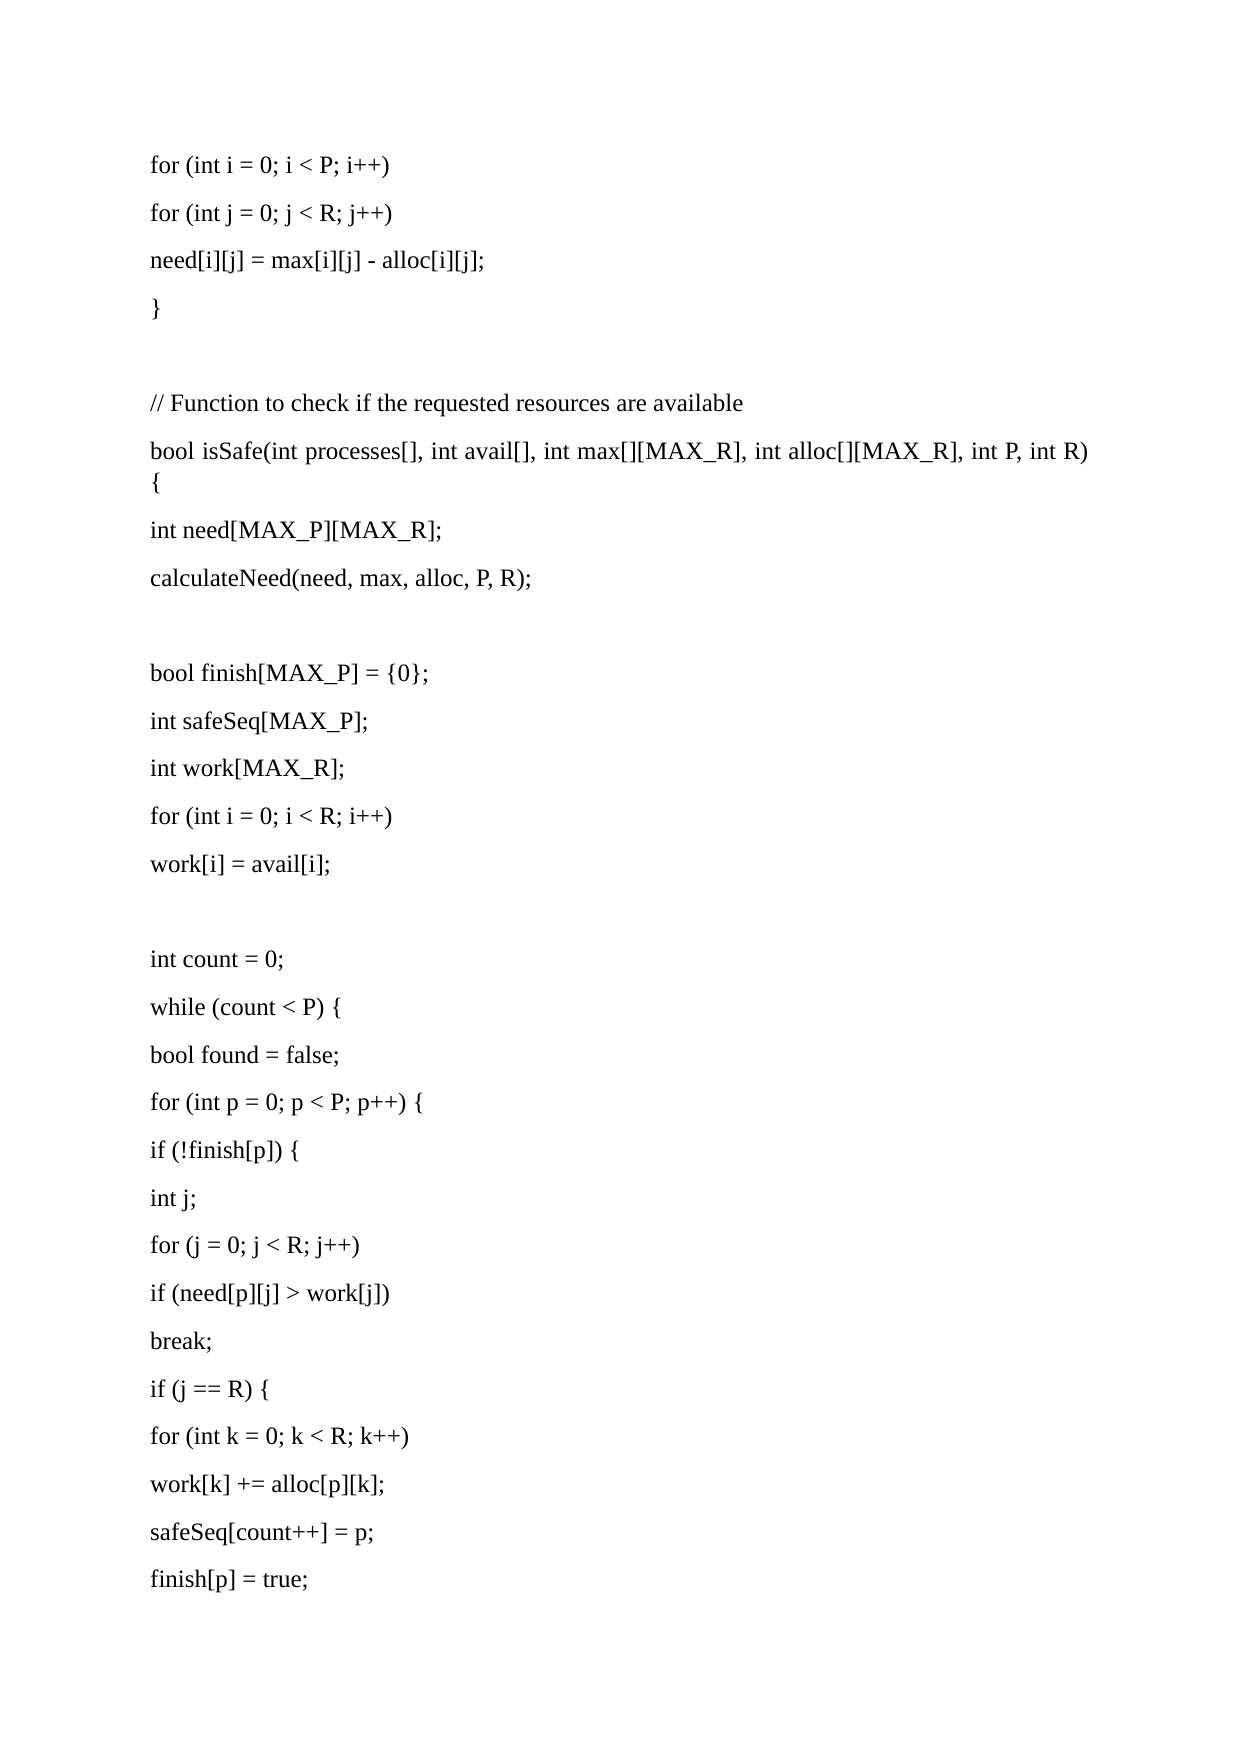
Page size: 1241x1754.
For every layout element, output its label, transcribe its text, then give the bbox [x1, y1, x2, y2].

text need[i][j] = max[i][j] - alloc[i][j]; [150, 245, 1090, 274]
text } [150, 293, 1090, 322]
text for (int k = 0; k < R; k++) [150, 1421, 1090, 1450]
text bool isSafe(int processes[], int avail[], int max[][MAX_R], int alloc[][MAX_R], int P, int R) { [150, 436, 1090, 496]
text work[k] += alloc[p][k]; [150, 1469, 1090, 1498]
text // Function to check if the requested resources are available [150, 388, 1090, 417]
text int work[MAX_R]; [150, 753, 1090, 782]
text for (int j = 0; j < R; j++) [150, 198, 1090, 226]
text if (need[p][j] > work[j]) [150, 1278, 1090, 1307]
text while (count < P) { [150, 992, 1090, 1021]
text safeSeq[count++] = p; [150, 1517, 1090, 1546]
text for (int i = 0; i < P; i++) [150, 150, 1090, 179]
text for (j = 0; j < R; j++) [150, 1231, 1090, 1259]
text int j; [150, 1183, 1090, 1212]
text int safeSeq[MAX_P]; [150, 706, 1090, 734]
text if (!finish[p]) { [150, 1135, 1090, 1164]
text work[i] = avail[i]; [150, 849, 1090, 878]
text finish[p] = true; [150, 1564, 1090, 1593]
text for (int p = 0; p < P; p++) { [150, 1087, 1090, 1116]
text bool found = false; [150, 1040, 1090, 1068]
text calculateNeed(need, max, alloc, P, R); [150, 563, 1090, 591]
text break; [150, 1326, 1090, 1355]
text bool finish[MAX_P] = {0}; [150, 658, 1090, 687]
text for (int i = 0; i < R; i++) [150, 801, 1090, 830]
text int count = 0; [150, 944, 1090, 973]
text if (j == R) { [150, 1374, 1090, 1402]
text int need[MAX_P][MAX_R]; [150, 515, 1090, 544]
